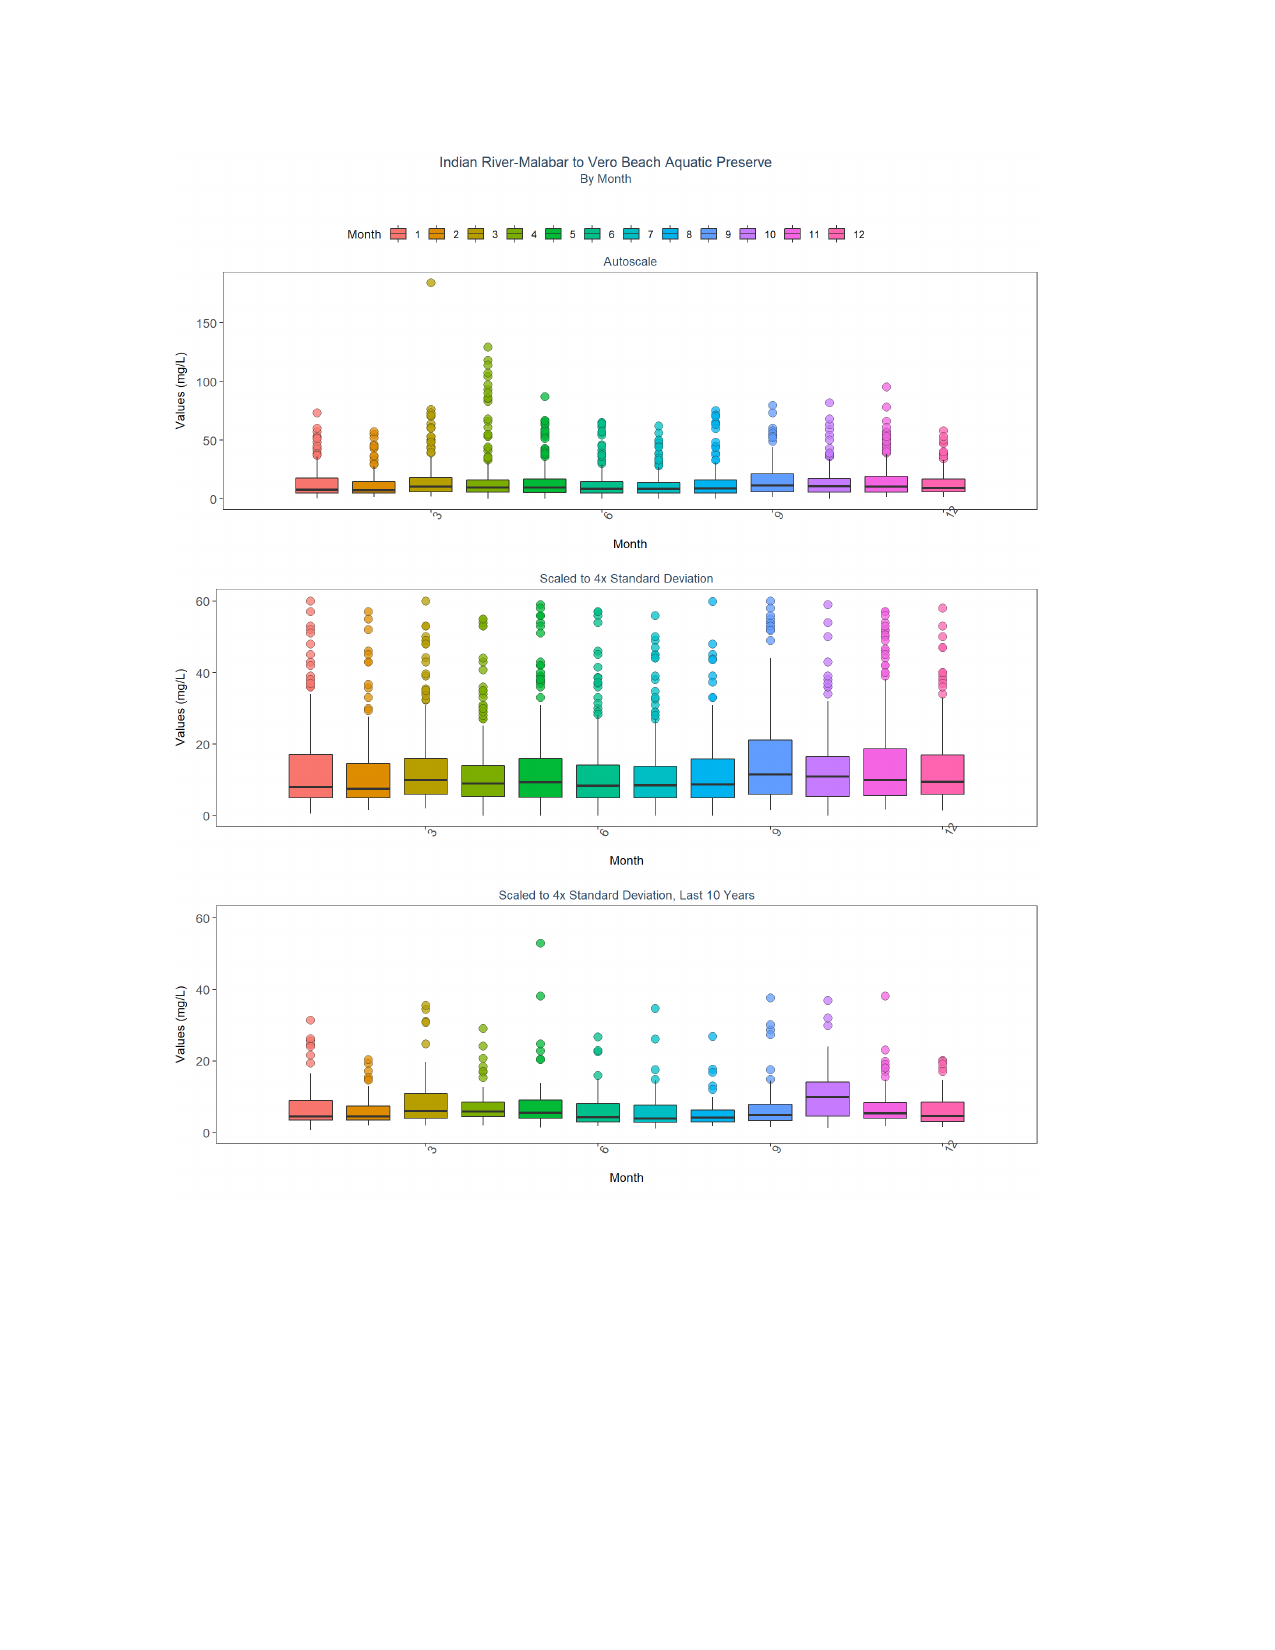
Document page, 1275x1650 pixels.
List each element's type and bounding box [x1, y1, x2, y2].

picture [168, 150, 1044, 1200]
